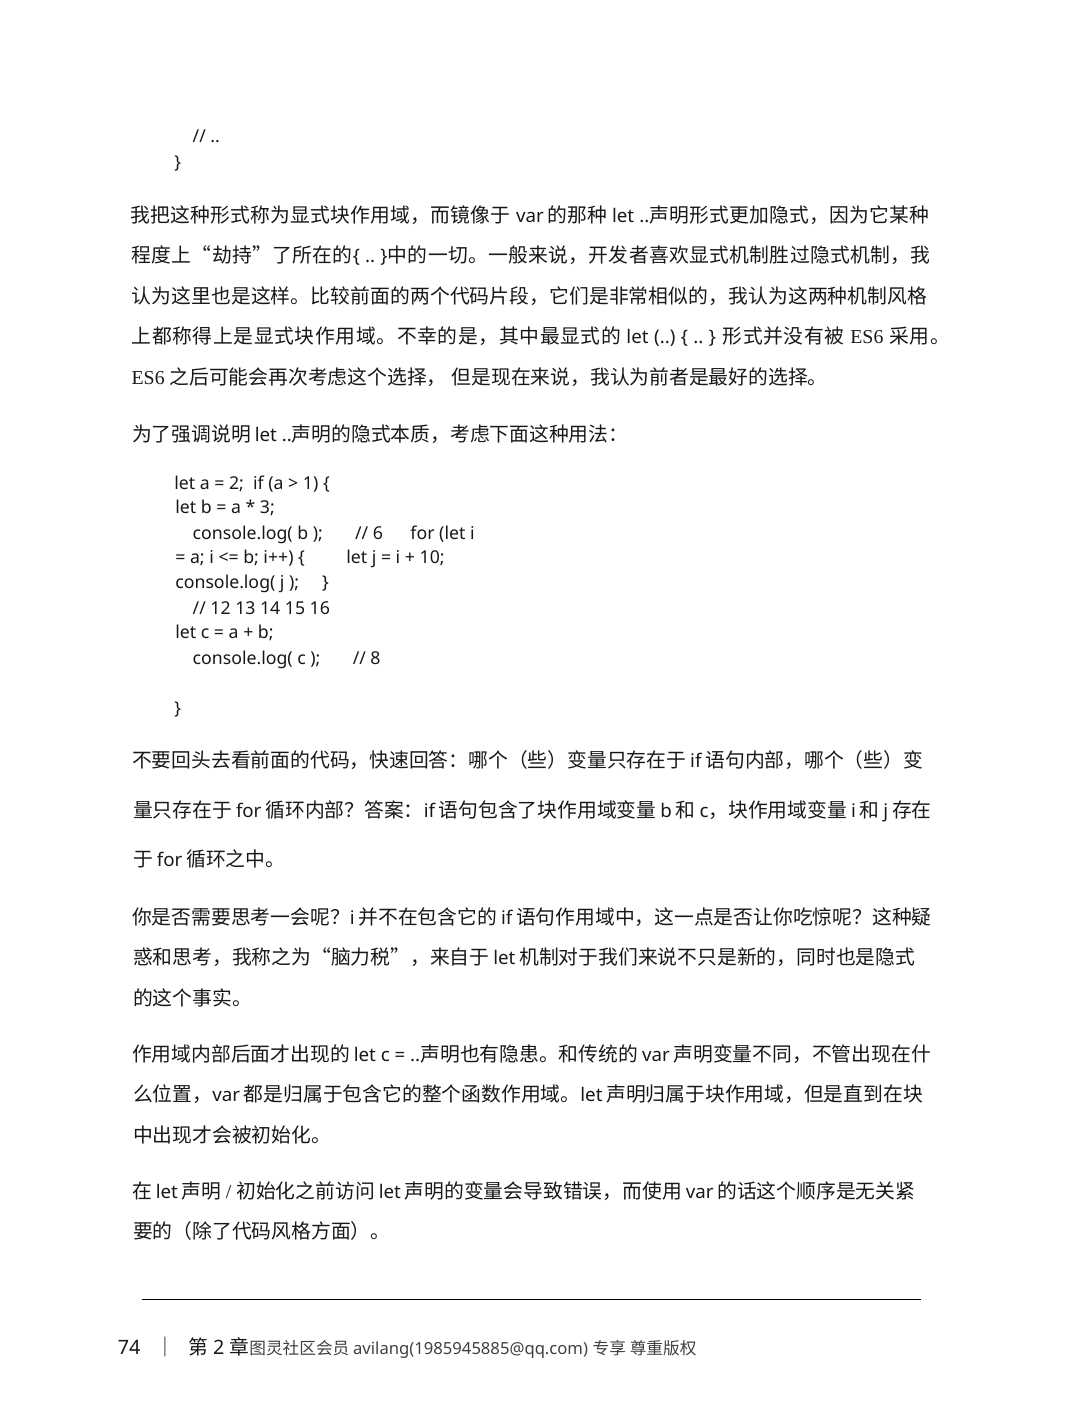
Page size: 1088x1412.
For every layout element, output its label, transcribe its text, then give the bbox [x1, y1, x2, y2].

text } [174, 149, 744, 173]
text 我把这种形式称为显式块作用域，而镜像于var的那种let ..声明形式更加隐式，因为它某种程度上“劫持”了所在的{ .. }中的一切。一般来说，开发者喜欢显式机制胜过隐式机制，我认为这里也是这样。比较前面的两个代码片段，它们是非常相似的，我认为这两种机制风格上都称得上是显式块作用域。不幸的是，其中最显式的let (..) { .. } 形式并没有被 ES6 采用。ES6 之后可能会再次考虑这个选择， 但是现在来说，我认为前者是最好的选择。 [130, 199, 931, 390]
text 在let声明 / 初始化之前访问let声明的变量会导致错误，而使用var的话这个顺序是无关紧要的（除了代码风格方面）。 [132, 1175, 932, 1244]
text 不要回头去看前面的代码，快速回答：哪个（些）变量只存在于if语句内部，哪个（些）变量只存在于for循环内部？答案：if语句包含了块作用域变量b和c，块作用域变量i和j存在于for循环之中。 [132, 745, 932, 873]
text 为了强调说明let ..声明的隐式本质，考虑下面这种用法： [132, 418, 932, 447]
text // 12 13 14 15 16 let c = a + b; [174, 595, 372, 644]
text let a = 2; if (a > 1) { let b = a * 3; [174, 470, 345, 519]
text console.log( c ); // 8 [174, 645, 487, 669]
text } [174, 695, 487, 719]
text 作用域内部后面才出现的let c = ..声明也有隐患。和传统的var声明变量不同，不管出现在什么位置，var都是归属于包含它的整个函数作用域。let声明归属于块作用域，但是直到在块中出现才会被初始化。 [132, 1038, 932, 1148]
text // .. [174, 124, 744, 148]
text console.log( b ); // 6 for (let i = a; i <= b; i++) { let j = i + 10; console.log( j ); } [174, 520, 487, 594]
text 你是否需要思考一会呢？i并不在包含它的if语句作用域中，这一点是否让你吃惊呢？这种疑惑和思考，我称之为“脑力税”，来自于let机制对于我们来说不只是新的，同时也是隐式的这个事实。 [132, 902, 932, 1011]
